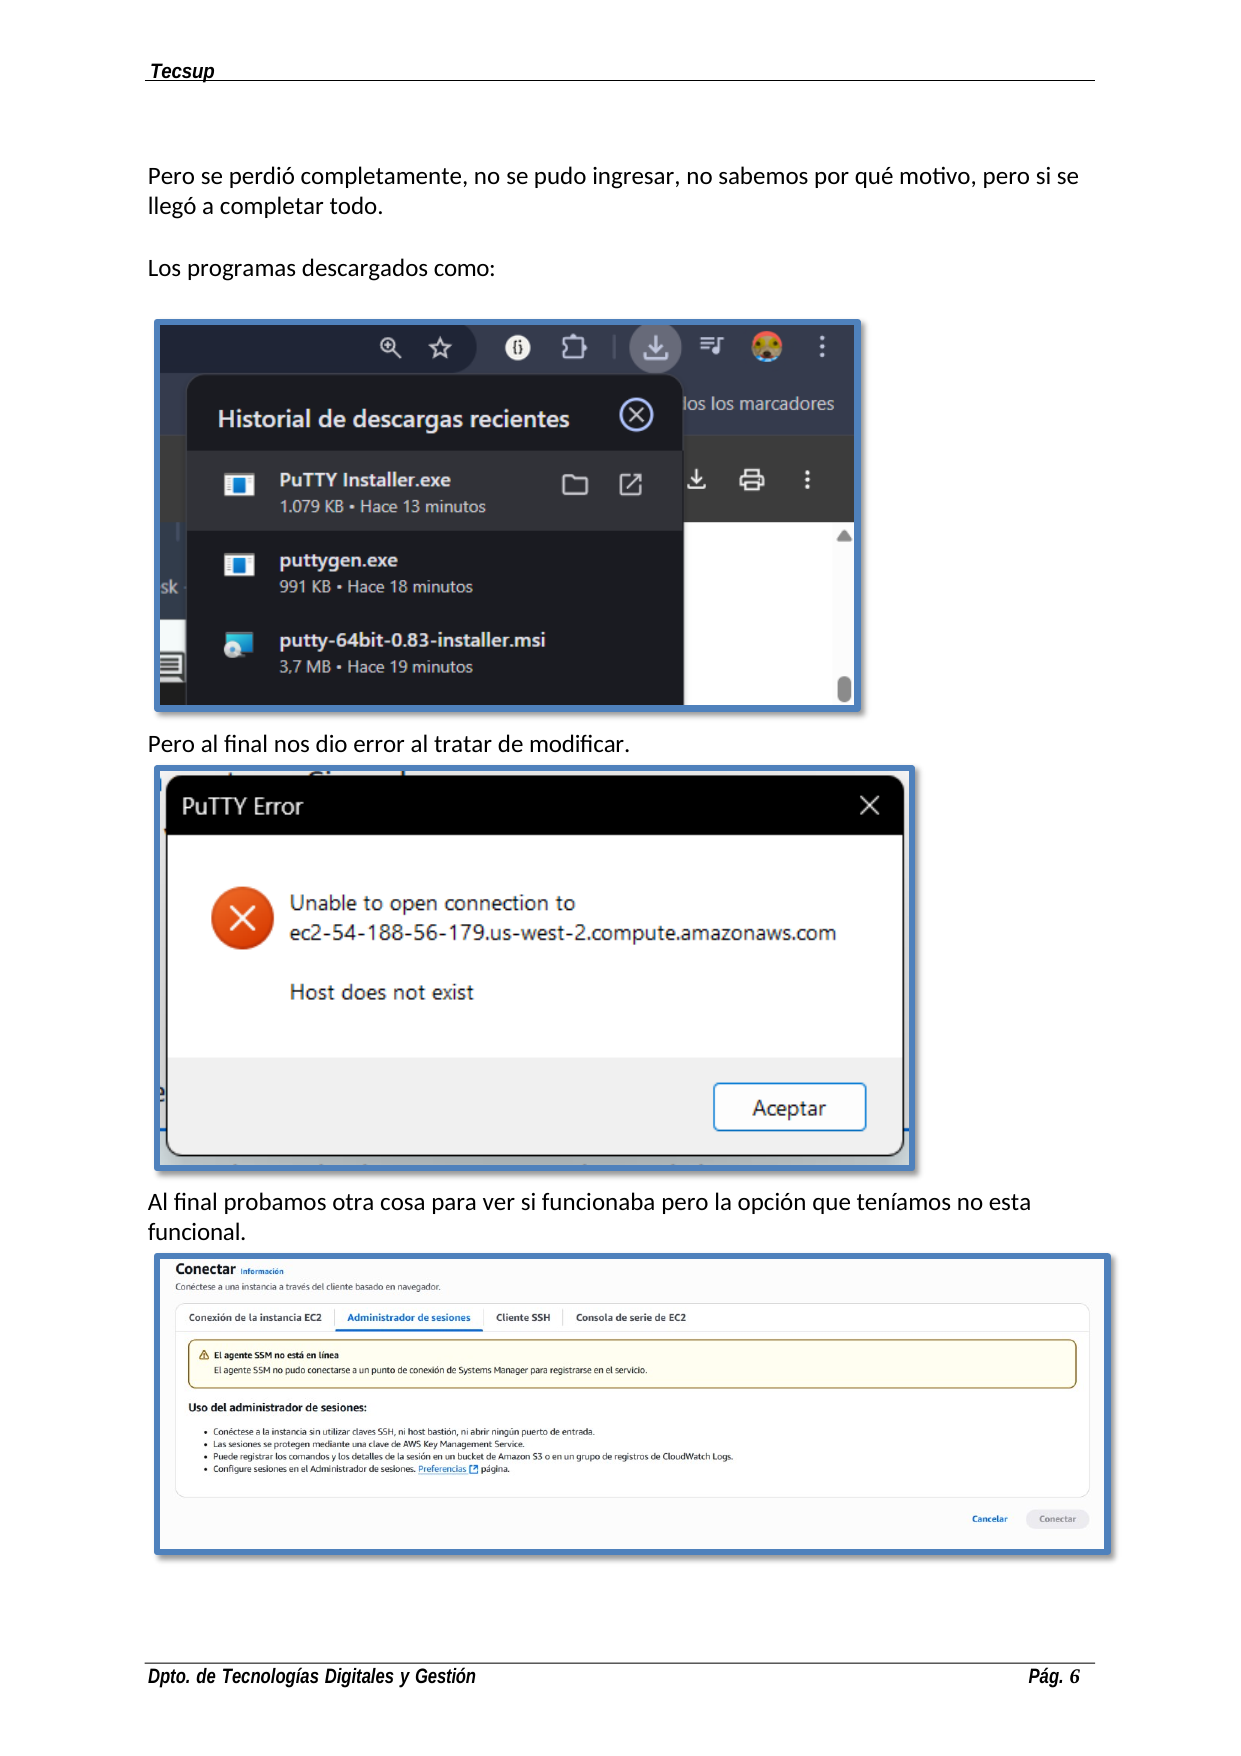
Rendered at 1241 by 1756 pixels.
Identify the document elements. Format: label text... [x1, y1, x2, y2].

text Pero se perdió completamente, no se pudo ingresar, no sabemos por qué motivo, pero si se llegó a completar todo. [148, 160, 1107, 221]
picture [151, 763, 926, 1183]
picture [151, 1251, 1122, 1567]
text Los programas descargados como: [148, 252, 1107, 282]
text Pero al final nos dio error al tratar de modificar. [148, 320, 1107, 759]
text Al final probamos otra cosa para ver si funcionaba pero la opción que teníamos no esta funcional. [148, 1186, 1107, 1247]
